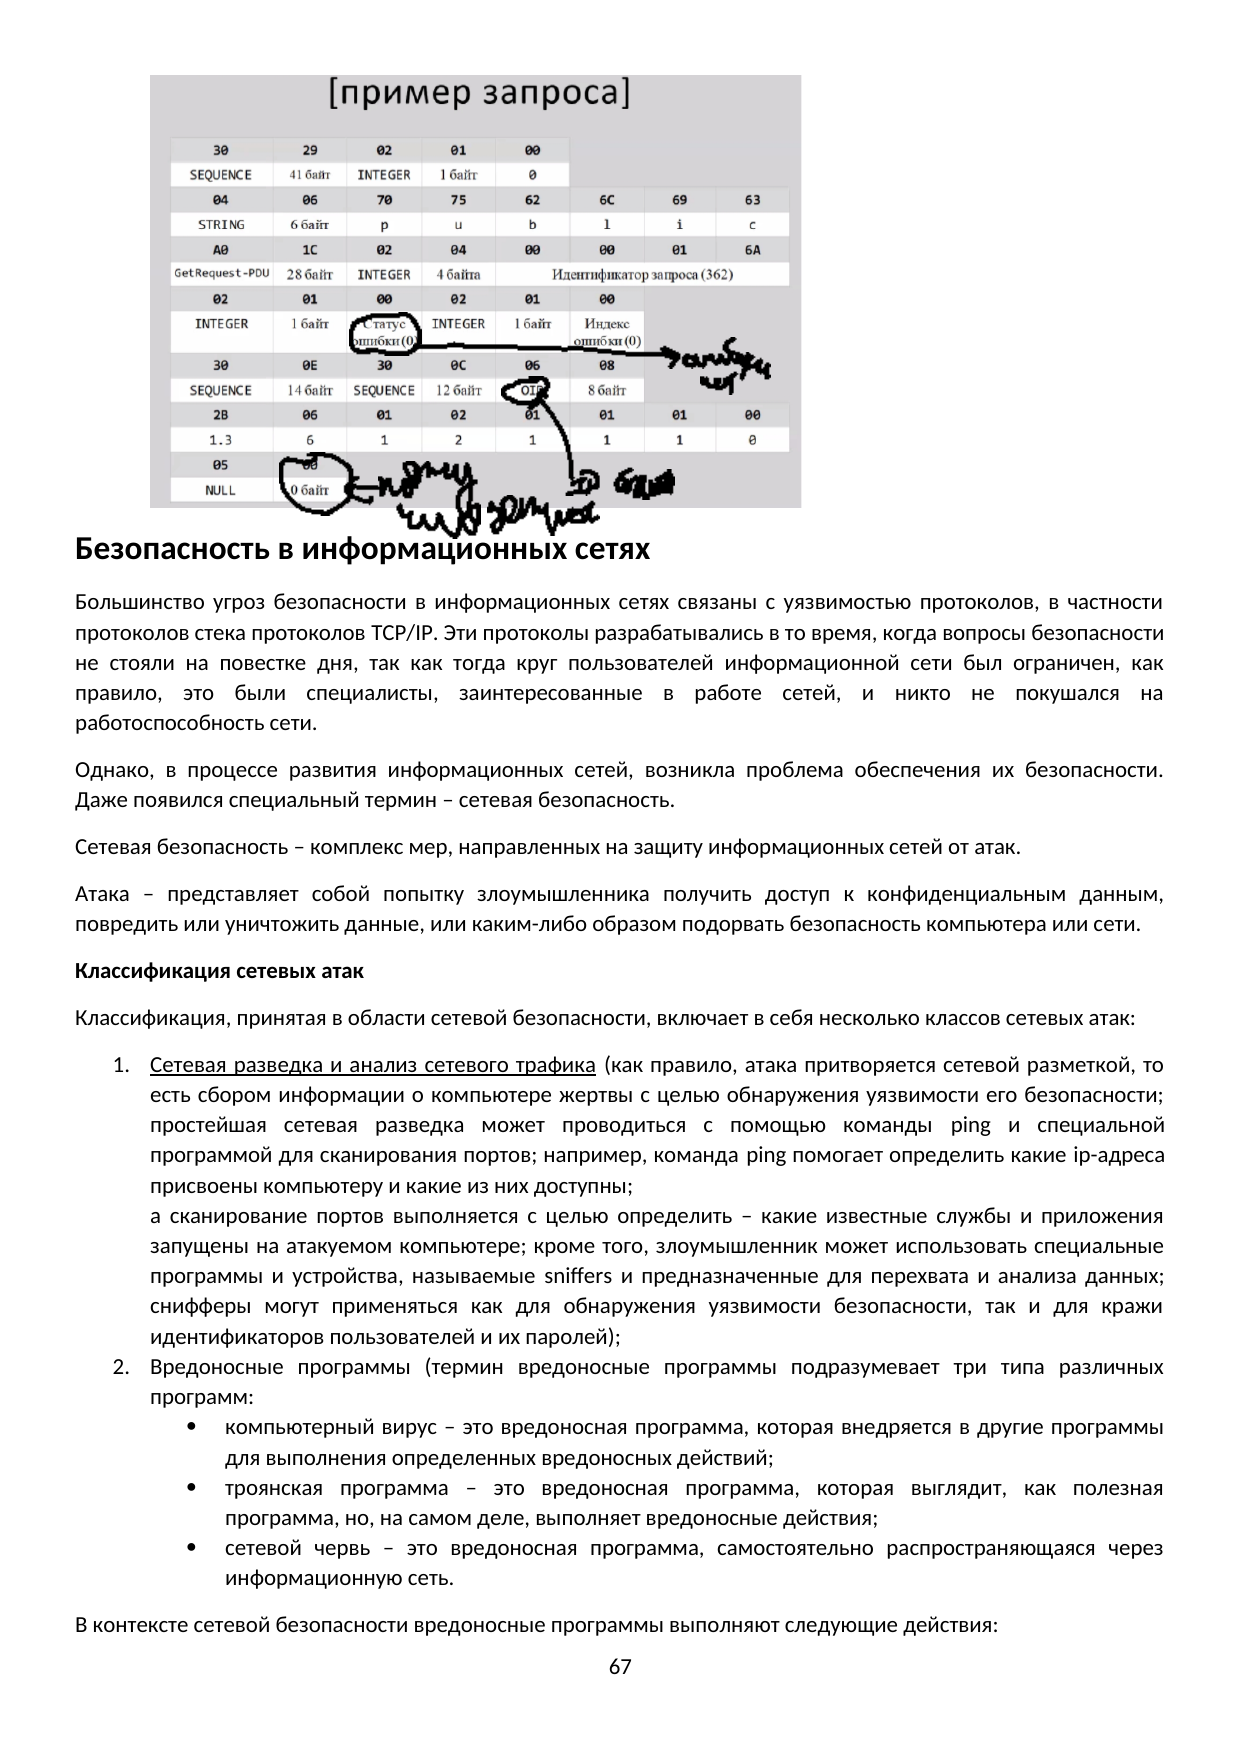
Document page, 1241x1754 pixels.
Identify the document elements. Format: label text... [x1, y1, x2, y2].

text Однако, в процессе развития информационных сетей, возникла проблема обеспечения их безопасности. Даже появился специальный термин – сетевая безопасность. [75, 755, 1165, 813]
list компьютерный вирус – это вредоносная программа, которая внедряется в другие программы для выполнения определенных вредоносных действий; [187, 1412, 1165, 1471]
text Атака – представляет собой попытку злоумышленника получить доступ к конфиденциальным данным, повредить или уничтожить данные, или каким-либо образом подорвать безопасность компьютера или сети. [75, 879, 1165, 937]
text Безопасность в информационных сетях [75, 527, 1165, 568]
list Вредоносные программы (термин вредоносные программы подразумевает три типа различных программ: [112, 1352, 1165, 1410]
text В контексте сетевой безопасности вредоносные программы выполняют следующие действия: [75, 1610, 1165, 1638]
list сетевой червь – это вредоносная программа, самостоятельно распространяющаяся через информационную сеть. [187, 1533, 1165, 1592]
picture [150, 75, 802, 539]
text Сетевая безопасность – комплекс мер, направленных на защиту информационных сетей от атак. [75, 832, 1165, 860]
list Сетевая разведка и анализ сетевого трафика (как правило, атака притворяется сетевой разметкой, то есть сбором информации о компьютере жертвы с целью обнаружения уязвимости его безопасности; простейшая сетевая разведка может проводиться с помощью команды ping и специальной программой для сканирования портов; например, команда ping помогает определить какие ip-адреса присвоены компьютеру и какие из них доступны; [112, 1050, 1165, 1199]
list а сканирование портов выполняется с целью определить – какие известные службы и приложения запущены на атакуемом компьютере; кроме того, злоумышленник может использовать специальные программы и устройства, называемые sniffers и предназначенные для перехвата и анализа данных; снифферы могут применяться как для обнаружения уязвимости безопасности, так и для кражи идентификаторов пользователей и их паролей); [150, 1201, 1165, 1350]
list троянская программа – это вредоносная программа, которая выглядит, как полезная программа, но, на самом деле, выполняет вредоносные действия; [187, 1473, 1165, 1531]
text Классификация, принятая в области сетевой безопасности, включает в себя несколько классов сетевых атак: [75, 1003, 1165, 1031]
text Классификация сетевых атак [75, 956, 1165, 984]
text Большинство угроз безопасности в информационных сетях связаны с уязвимостью протоколов, в частности протоколов стека протоколов TCP/IP. Эти протоколы разрабатывались в то время, когда вопросы безопасности не стояли на повестке дня, так как тогда круг пользователей информационной сети был ограничен, как правило, это были специалисты, заинтересованные в работе сетей, и никто не покушался на работоспособность сети. [75, 587, 1165, 736]
